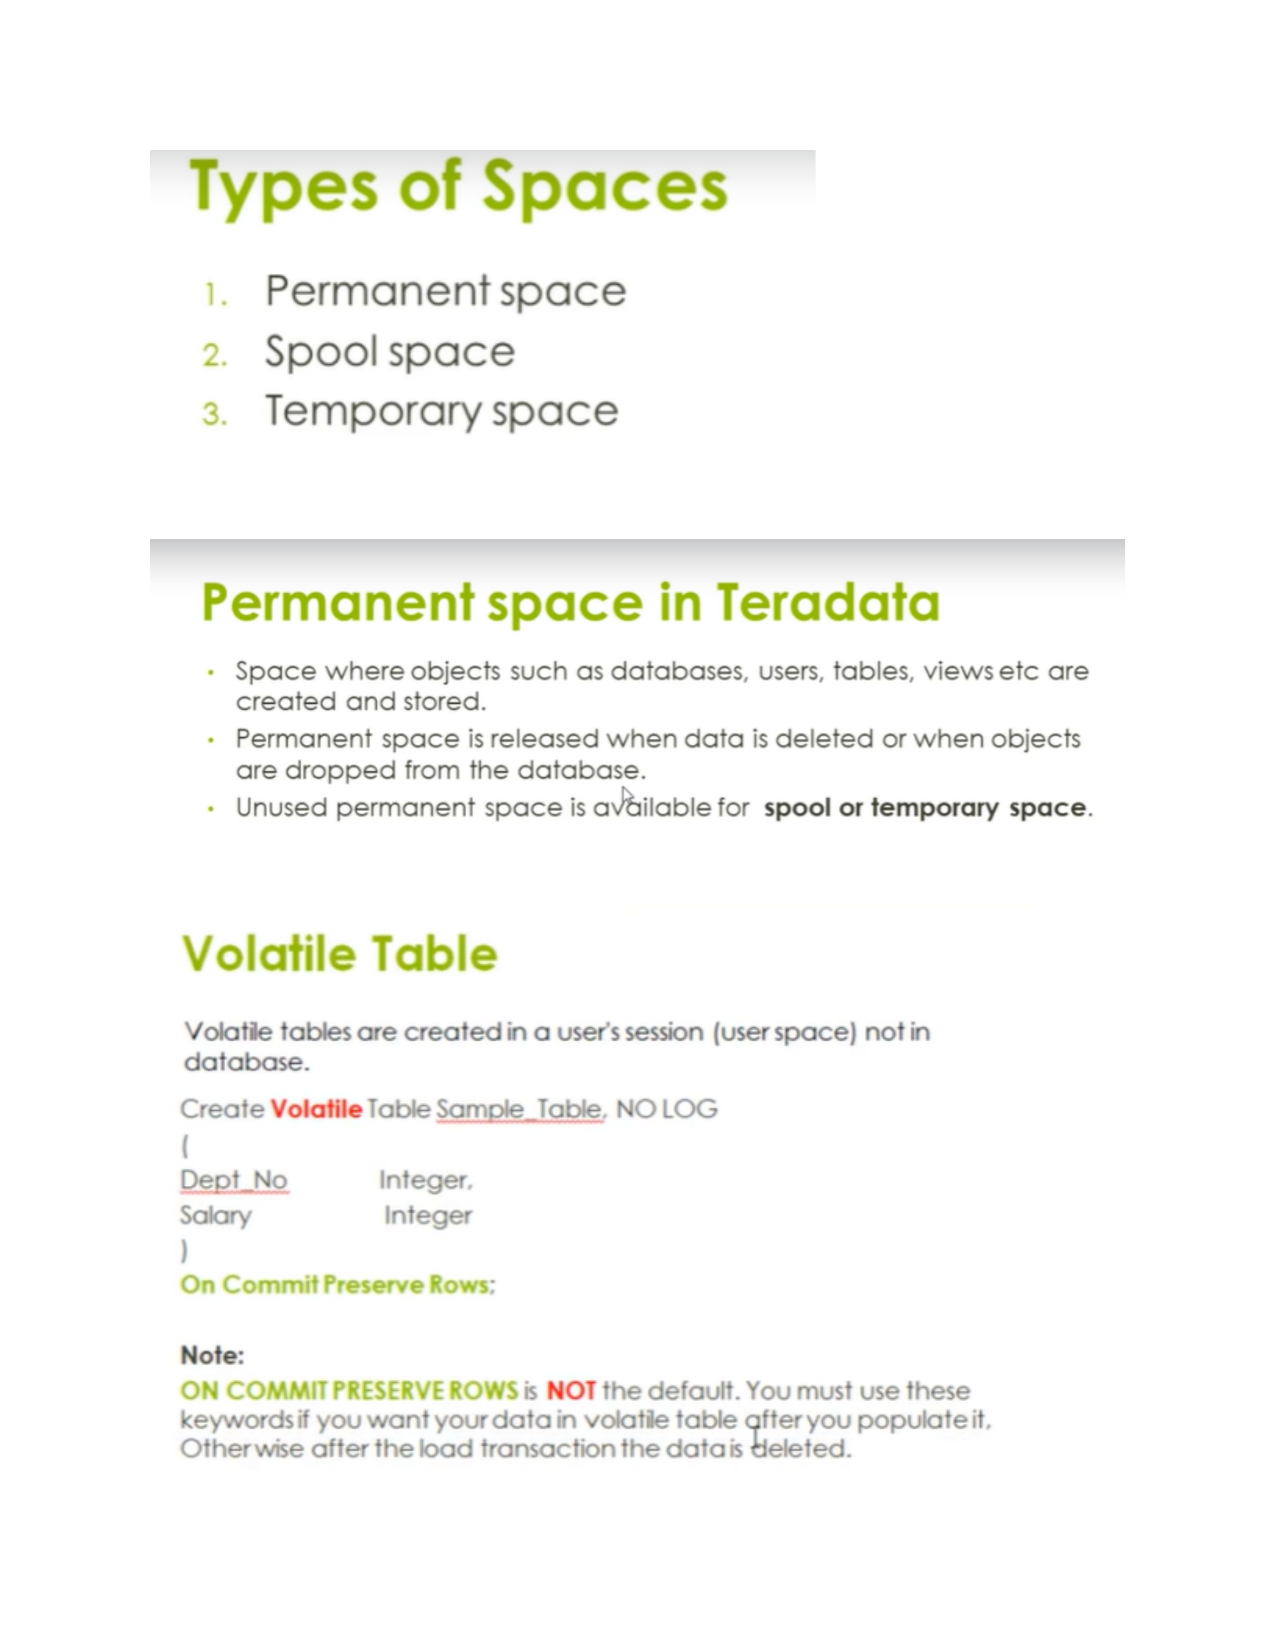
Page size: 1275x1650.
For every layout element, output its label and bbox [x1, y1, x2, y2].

picture [150, 539, 1125, 887]
picture [150, 905, 1033, 1487]
picture [150, 150, 816, 474]
